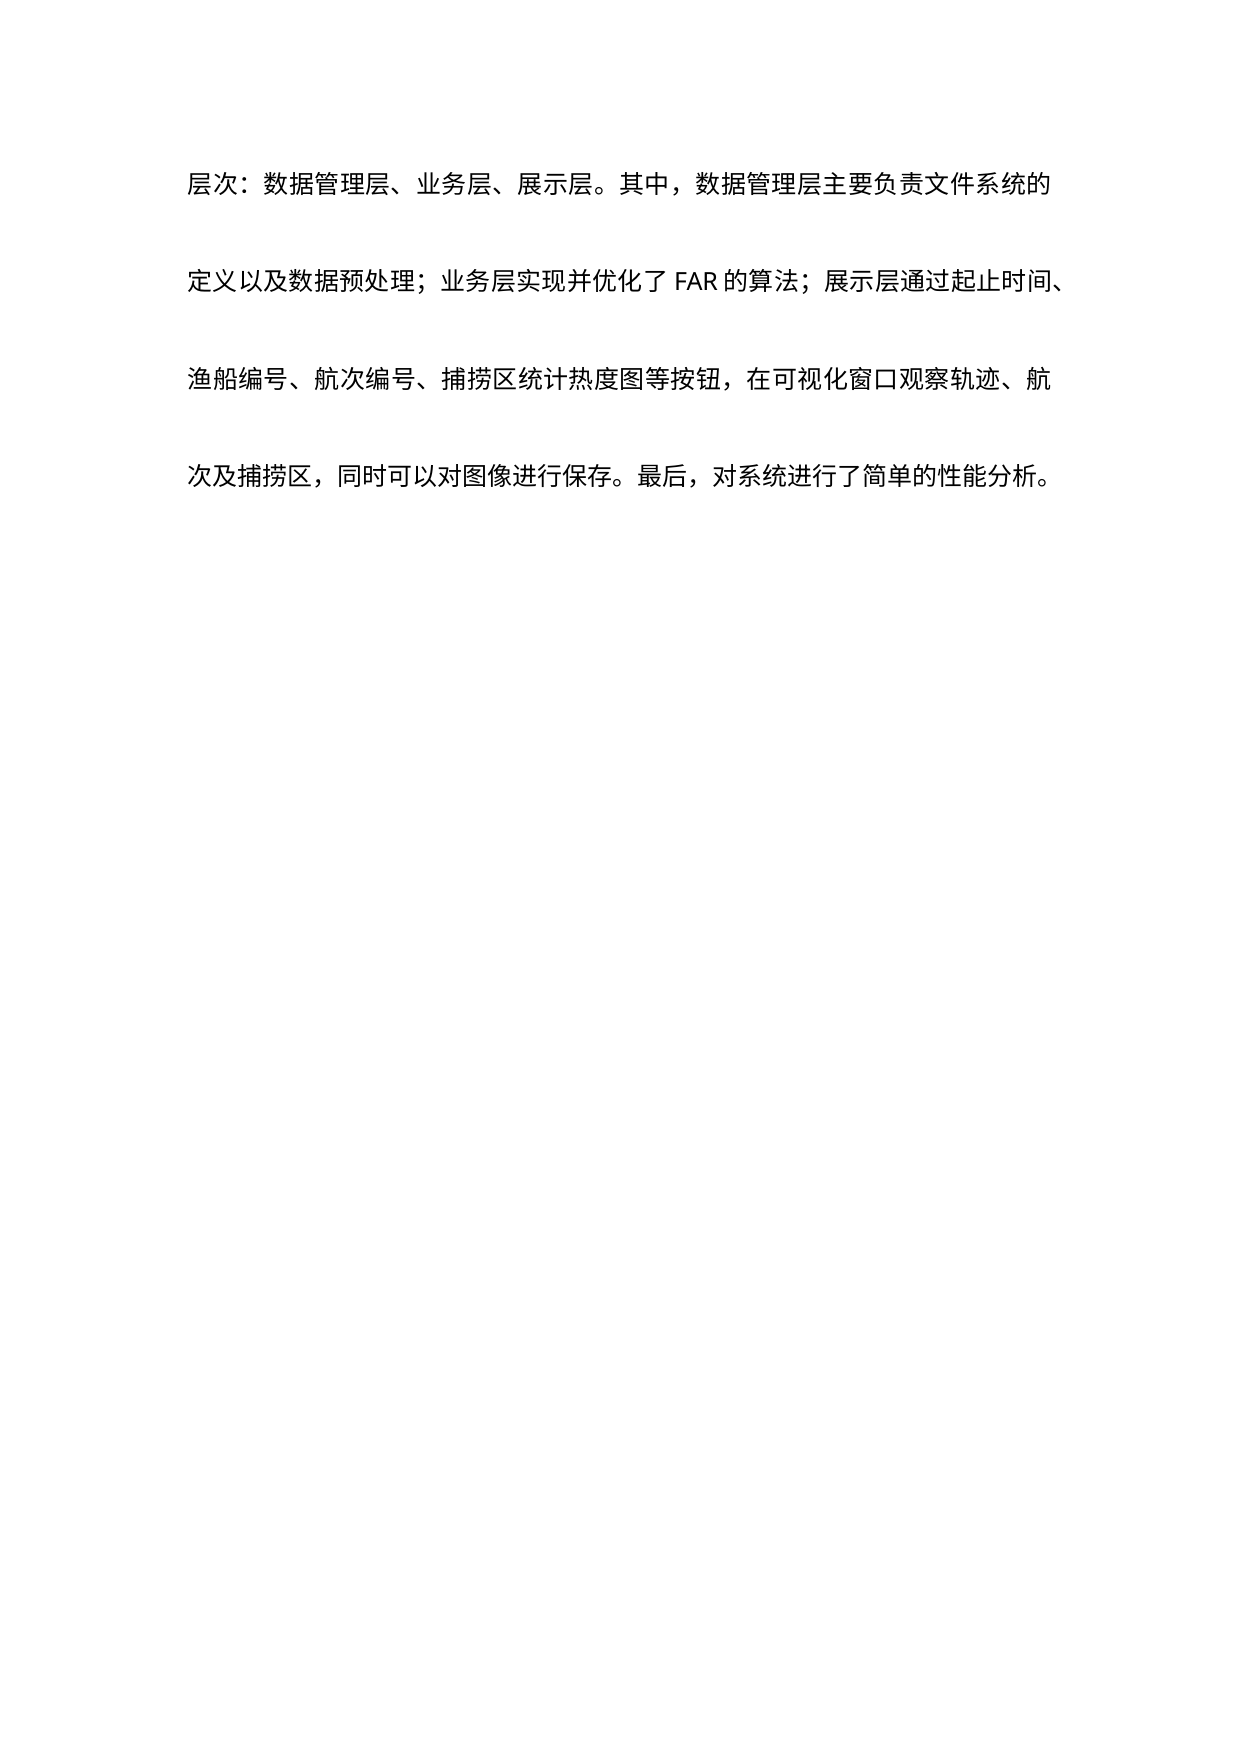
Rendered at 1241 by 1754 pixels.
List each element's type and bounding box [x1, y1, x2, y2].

text [187, 150, 1053, 507]
